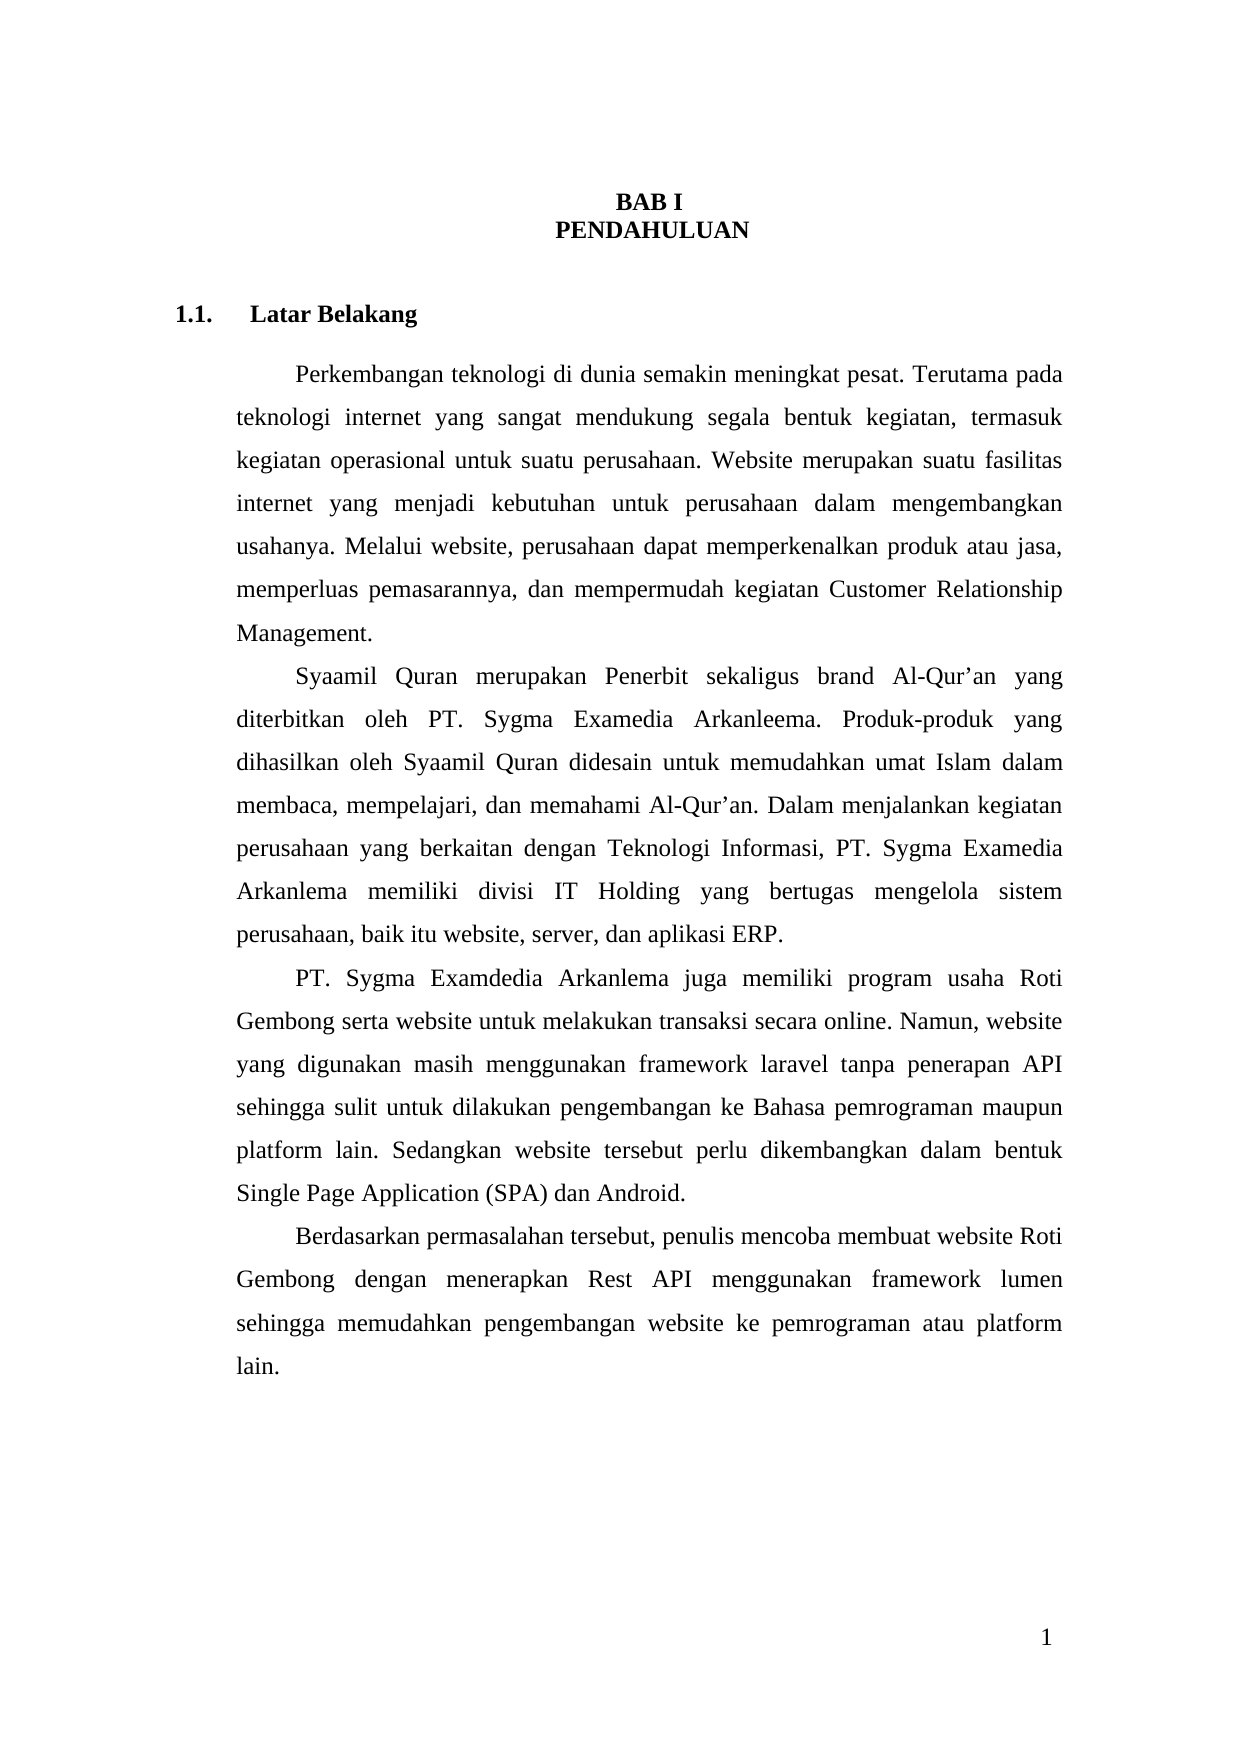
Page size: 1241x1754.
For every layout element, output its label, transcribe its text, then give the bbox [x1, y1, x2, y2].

text Berdasarkan permasalahan tersebut, penulis mencoba membuat website Roti Gembong dengan menerapkan Rest API menggunakan framework lumen sehingga memudahkan pengembangan website ke pemrograman atau platform lain. [236, 1221, 1063, 1379]
text PT. Sygma Examdedia Arkanlema juga memiliki program usaha Roti Gembong serta website untuk melakukan transaksi secara online. Namun, website yang digunakan masih menggunakan framework laravel tanpa penerapan API sehingga sulit untuk dilakukan pengembangan ke Bahasa pemrograman maupun platform lain. Sedangkan website tersebut perlu dikembangkan dalam bentuk Single Page Application (SPA) dan Android. [236, 963, 1063, 1207]
subtitle Latar Belakang [175, 299, 1130, 328]
subtitle BAB I PENDAHULUAN [175, 187, 1130, 244]
text Syaamil Quran merupakan Penerbit sekaligus brand Al-Qur’an yang diterbitkan oleh PT. Sygma Examedia Arkanleema. Produk-produk yang dihasilkan oleh Syaamil Quran didesain untuk memudahkan umat Islam dalam membaca, mempelajari, dan memahami Al-Qur’an. Dalam menjalankan kegiatan perusahaan yang berkaitan dengan Teknologi Informasi, PT. Sygma Examedia Arkanlema memiliki divisi IT Holding yang bertugas mengelola sistem perusahaan, baik itu website, server, dan aplikasi ERP. [236, 661, 1063, 948]
text Perkembangan teknologi di dunia semakin meningkat pesat. Terutama pada teknologi internet yang sangat mendukung segala bentuk kegiatan, termasuk kegiatan operasional untuk suatu perusahaan. Website merupakan suatu fasilitas internet yang menjadi kebutuhan untuk perusahaan dalam mengembangkan usahanya. Melalui website, perusahaan dapat memperkenalkan produk atau jasa, memperluas pemasarannya, dan mempermudah kegiatan Customer Relationship Management. [236, 359, 1063, 646]
